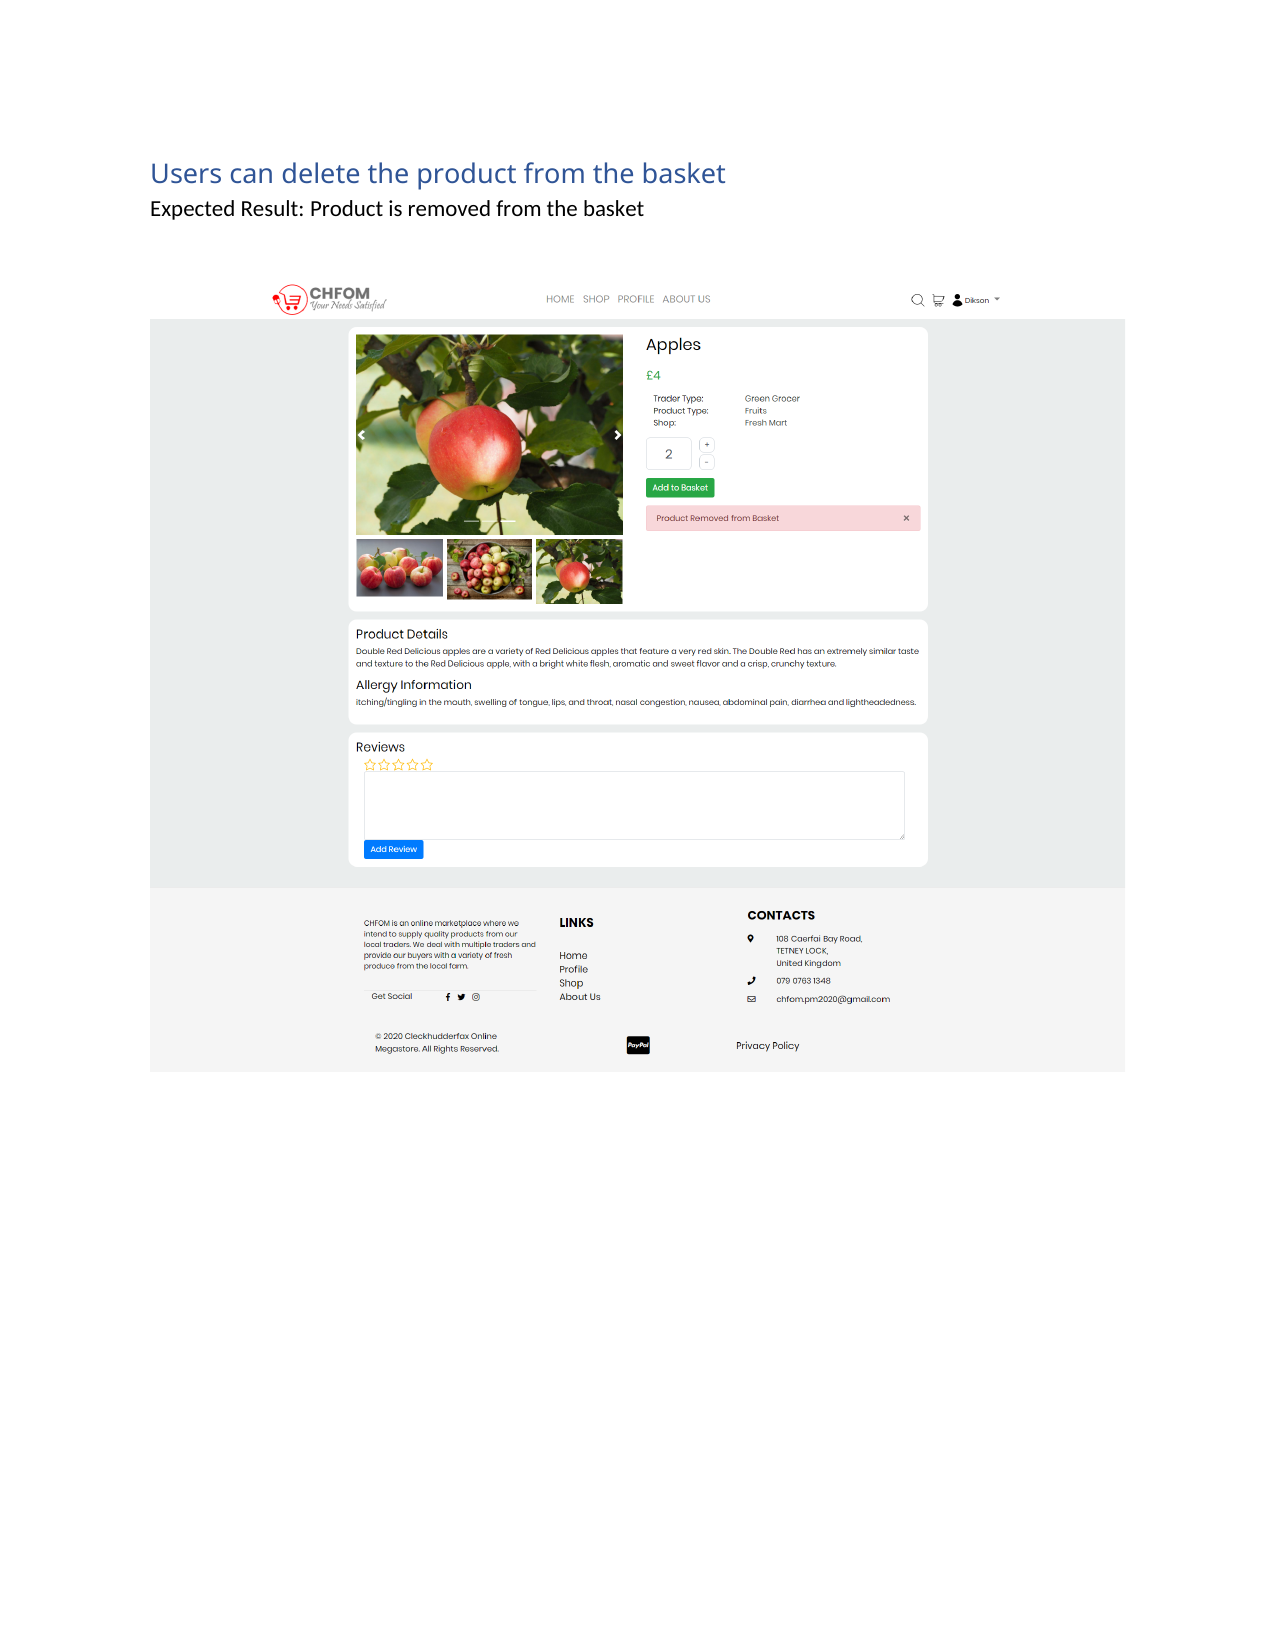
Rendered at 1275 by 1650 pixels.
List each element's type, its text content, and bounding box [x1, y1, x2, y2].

subtitle Users can delete the product from the basket [150, 154, 1125, 191]
text Expected Result: Product is removed from the basket [150, 194, 1125, 222]
picture [150, 280, 1125, 1072]
